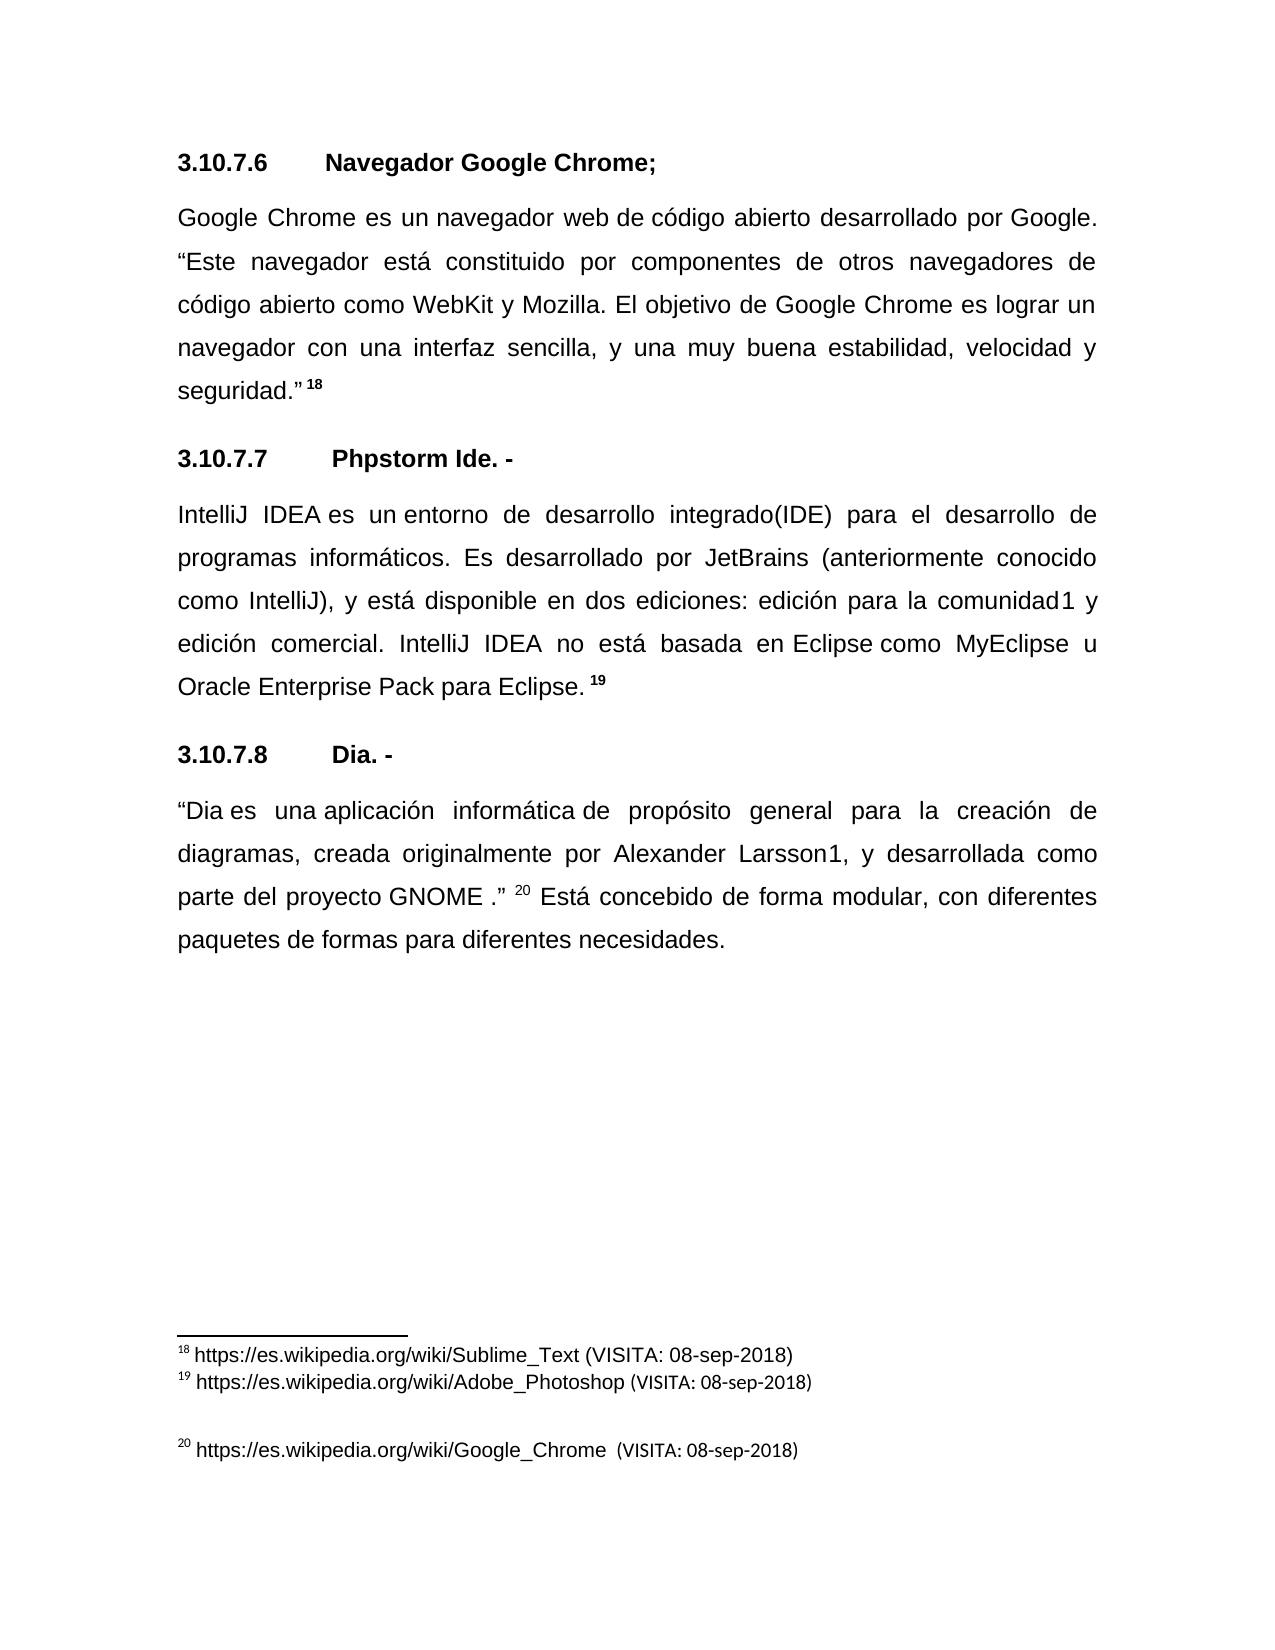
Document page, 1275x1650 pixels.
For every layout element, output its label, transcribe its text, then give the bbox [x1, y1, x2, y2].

text “Dia es una aplicación informática de propósito general para la creación de diagramas, creada originalmente por Alexander Larsson1​, y desarrollada como parte del proyecto GNOME .” Está concebido de forma modular, con diferentes paquetes de formas para diferentes necesidades. [177, 796, 1098, 954]
subtitle 3.10.7.7 Phpstorm Ide. - [177, 444, 1098, 473]
text Google Chrome es un navegador web de código abierto desarrollado por Google. “Este navegador está constituido por componentes de otros navegadores de código abierto como WebKit y Mozilla. El objetivo de Google Chrome es lograr un navegador con una interfaz sencilla, y una muy buena estabilidad, velocidad y seguridad.” [177, 203, 1098, 404]
subtitle 3.10.7.8 Dia. - [177, 740, 1098, 769]
subtitle 3.10.7.6 Navegador Google Chrome; [177, 148, 1098, 176]
text IntelliJ IDEA es un entorno de desarrollo integrado(IDE) para el desarrollo de programas informáticos. Es desarrollado por JetBrains (anteriormente conocido como IntelliJ), y está disponible en dos ediciones: edición para la comunidad1​ y edición comercial. IntelliJ IDEA no está basada en Eclipse como MyEclipse u Oracle Enterprise Pack para Eclipse. [177, 499, 1098, 701]
